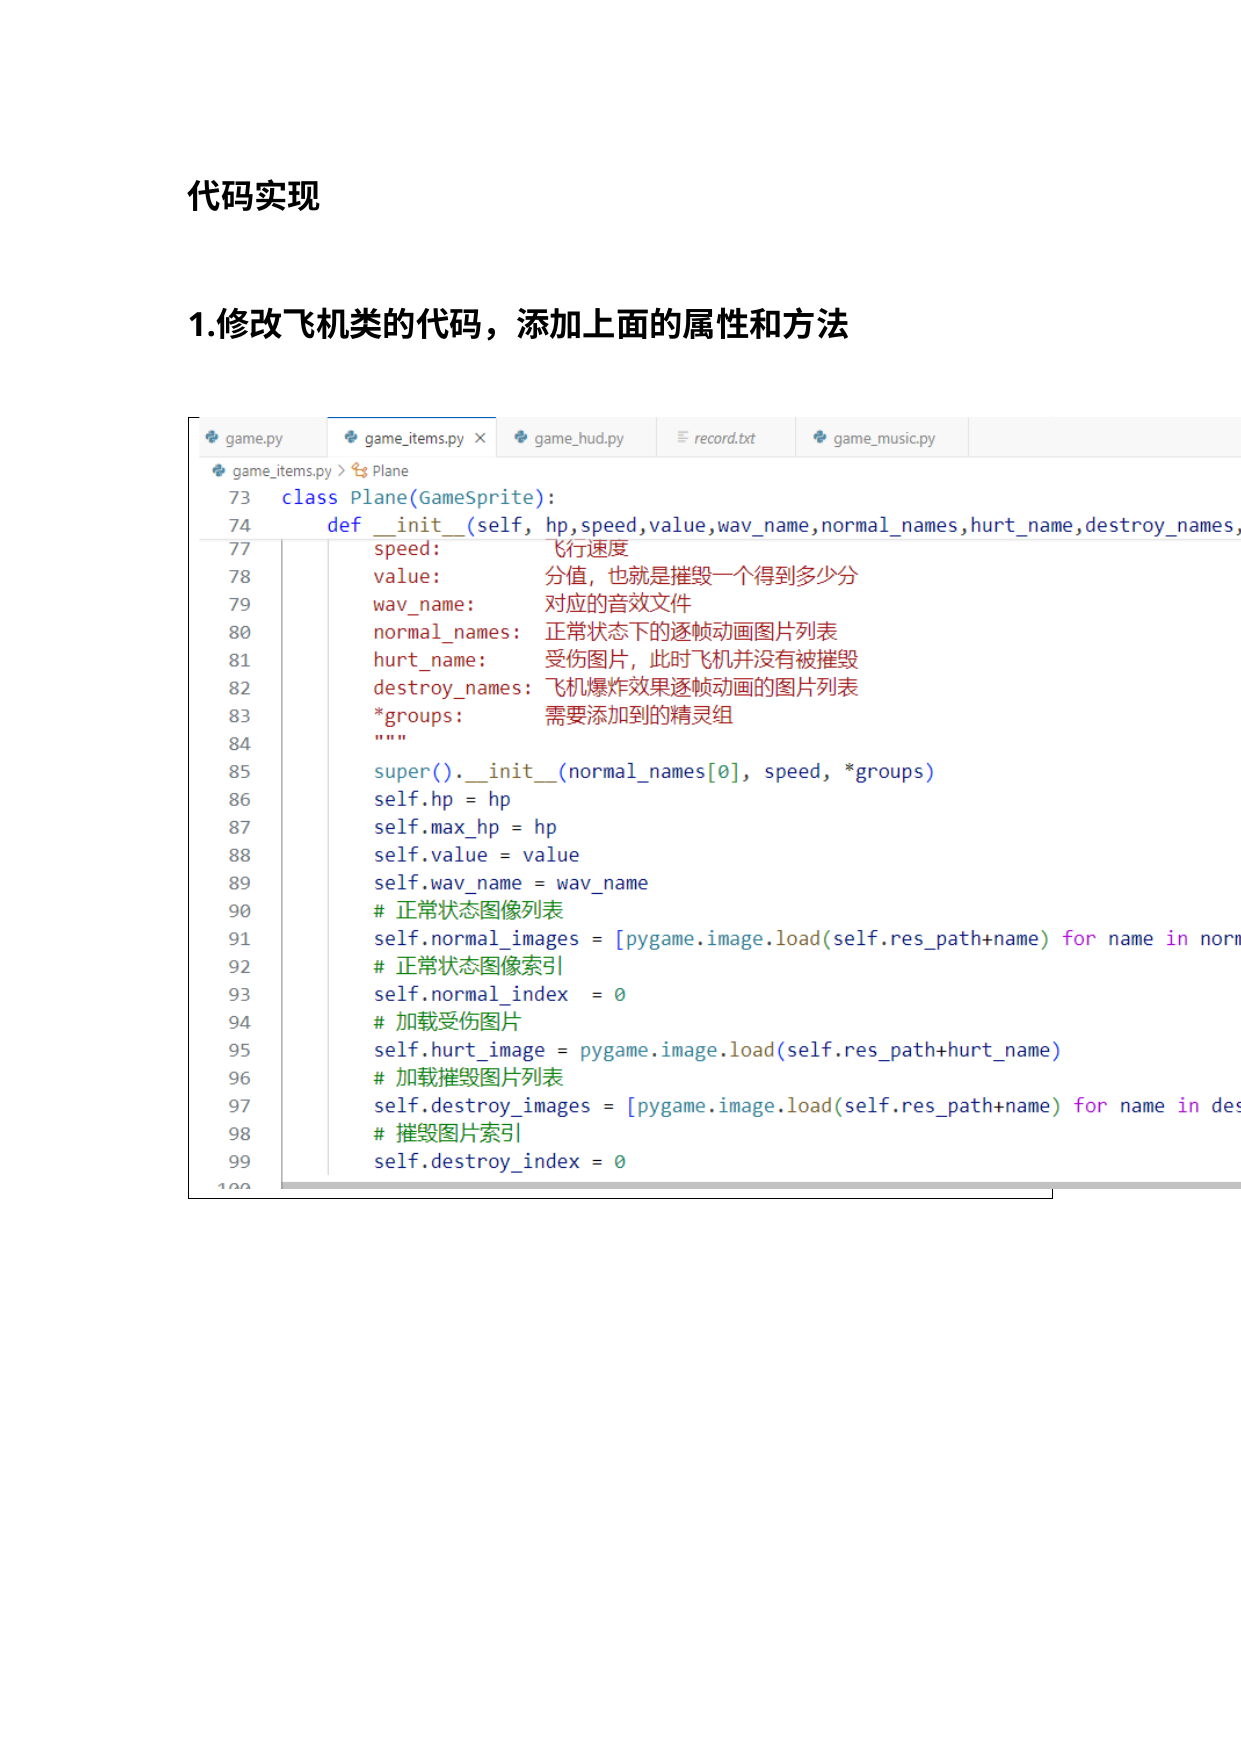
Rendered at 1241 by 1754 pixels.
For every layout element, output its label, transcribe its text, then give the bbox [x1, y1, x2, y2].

picture [199, 417, 1241, 1189]
subtitle 代码实现 [187, 162, 1053, 227]
subtitle 1.修改飞机类的代码，添加上面的属性和方法 [187, 289, 1053, 354]
table_header [189, 418, 1052, 1198]
